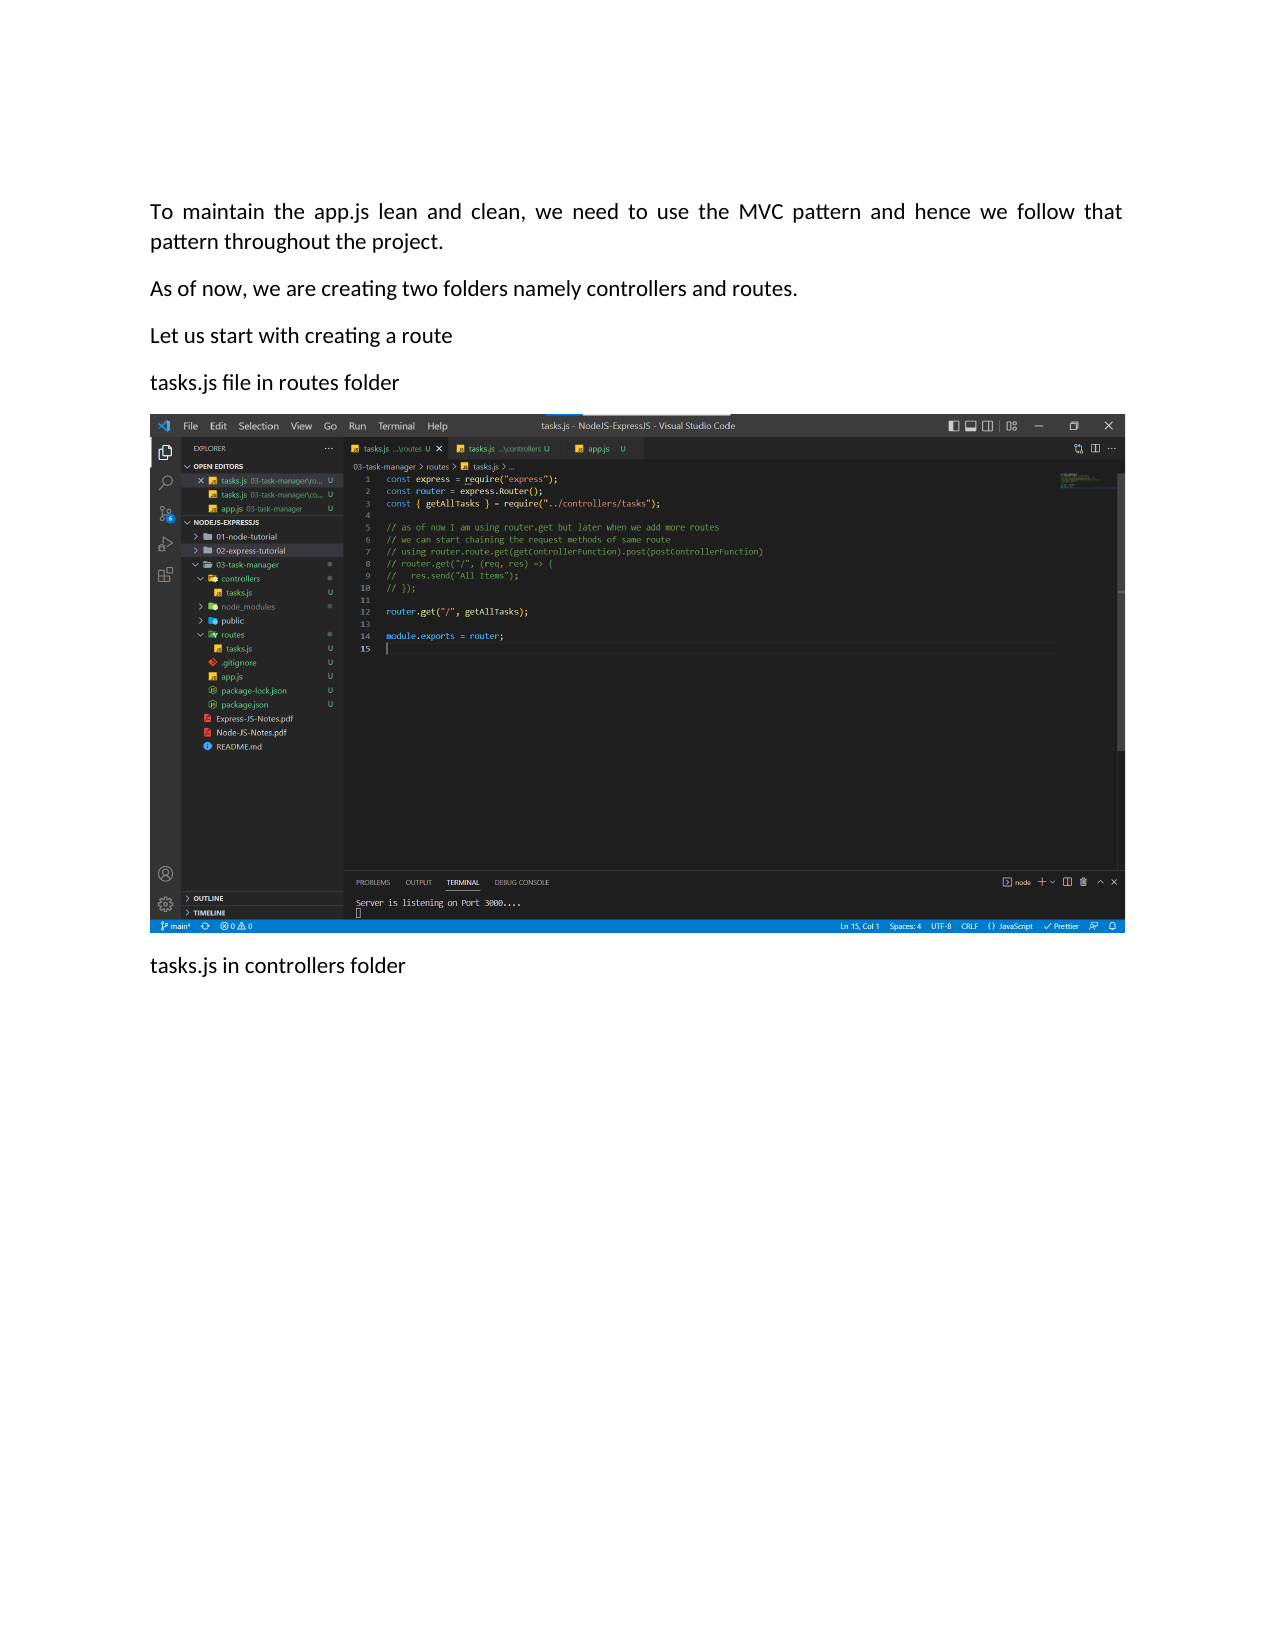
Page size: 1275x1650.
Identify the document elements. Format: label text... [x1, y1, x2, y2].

text tasks.js file in routes folder [150, 368, 1125, 396]
text Let us start with creating a route [150, 321, 1125, 349]
text tasks.js in controllers folder [150, 951, 1125, 979]
text As of now, we are creating two folders namely controllers and routes. [150, 274, 1125, 302]
picture [150, 414, 1125, 933]
text To maintain the app.js lean and clean, we need to use the MVC pattern and hence we follow that pattern throughout the project. [150, 197, 1125, 255]
